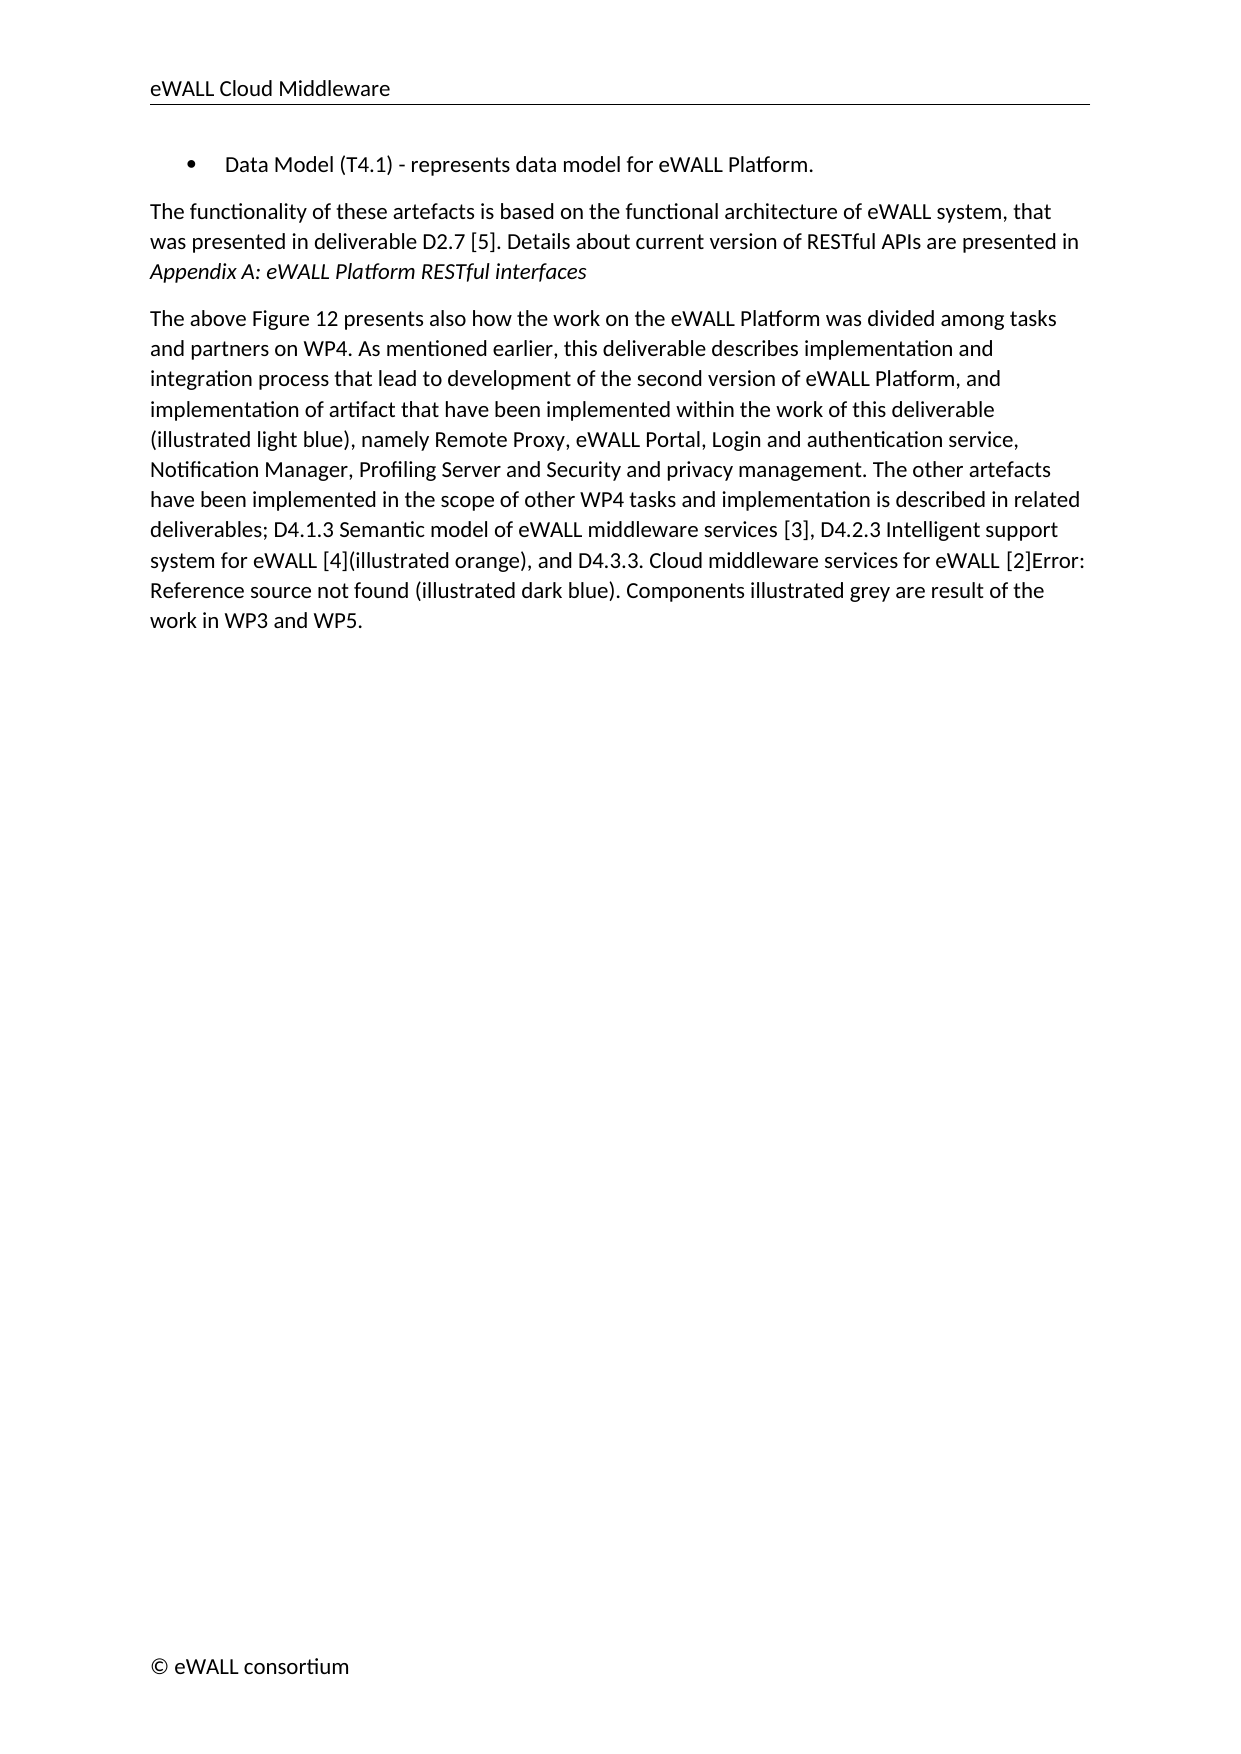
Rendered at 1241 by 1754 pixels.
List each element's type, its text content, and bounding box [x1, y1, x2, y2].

list Data Model (T4.1) - represents data model for eWALL Platform. [187, 150, 1090, 178]
text The above Figure 12 presents also how the work on the eWALL Platform was divided among tasks and partners on WP4. As mentioned earlier, this deliverable describes implementation and integration process that lead to development of the second version of eWALL Platform, and implementation of artifact that have been implemented within the work of this deliverable (illustrated light blue), namely Remote Proxy, eWALL Portal, Login and authentication service, Notification Manager, Profiling Server and Security and privacy management. The other artefacts have been implemented in the scope of other WP4 tasks and implementation is described in related deliverables; D4.1.3 Semantic model of eWALL middleware services, D4.2.3 Intelligent support system for eWALL (illustrated orange), and D4.3.3. Cloud middleware services for eWALL Error! Reference source not found. (illustrated dark blue). Components illustrated grey are result of the work in WP3 and WP5. [150, 304, 1090, 634]
text The functionality of these artefacts is based on the functional architecture of eWALL system, that was presented in deliverable D2.7 [5]. Details about current version of RESTful APIs are presented in Appendix A: eWALL Platform RESTful interfaces [150, 197, 1090, 285]
